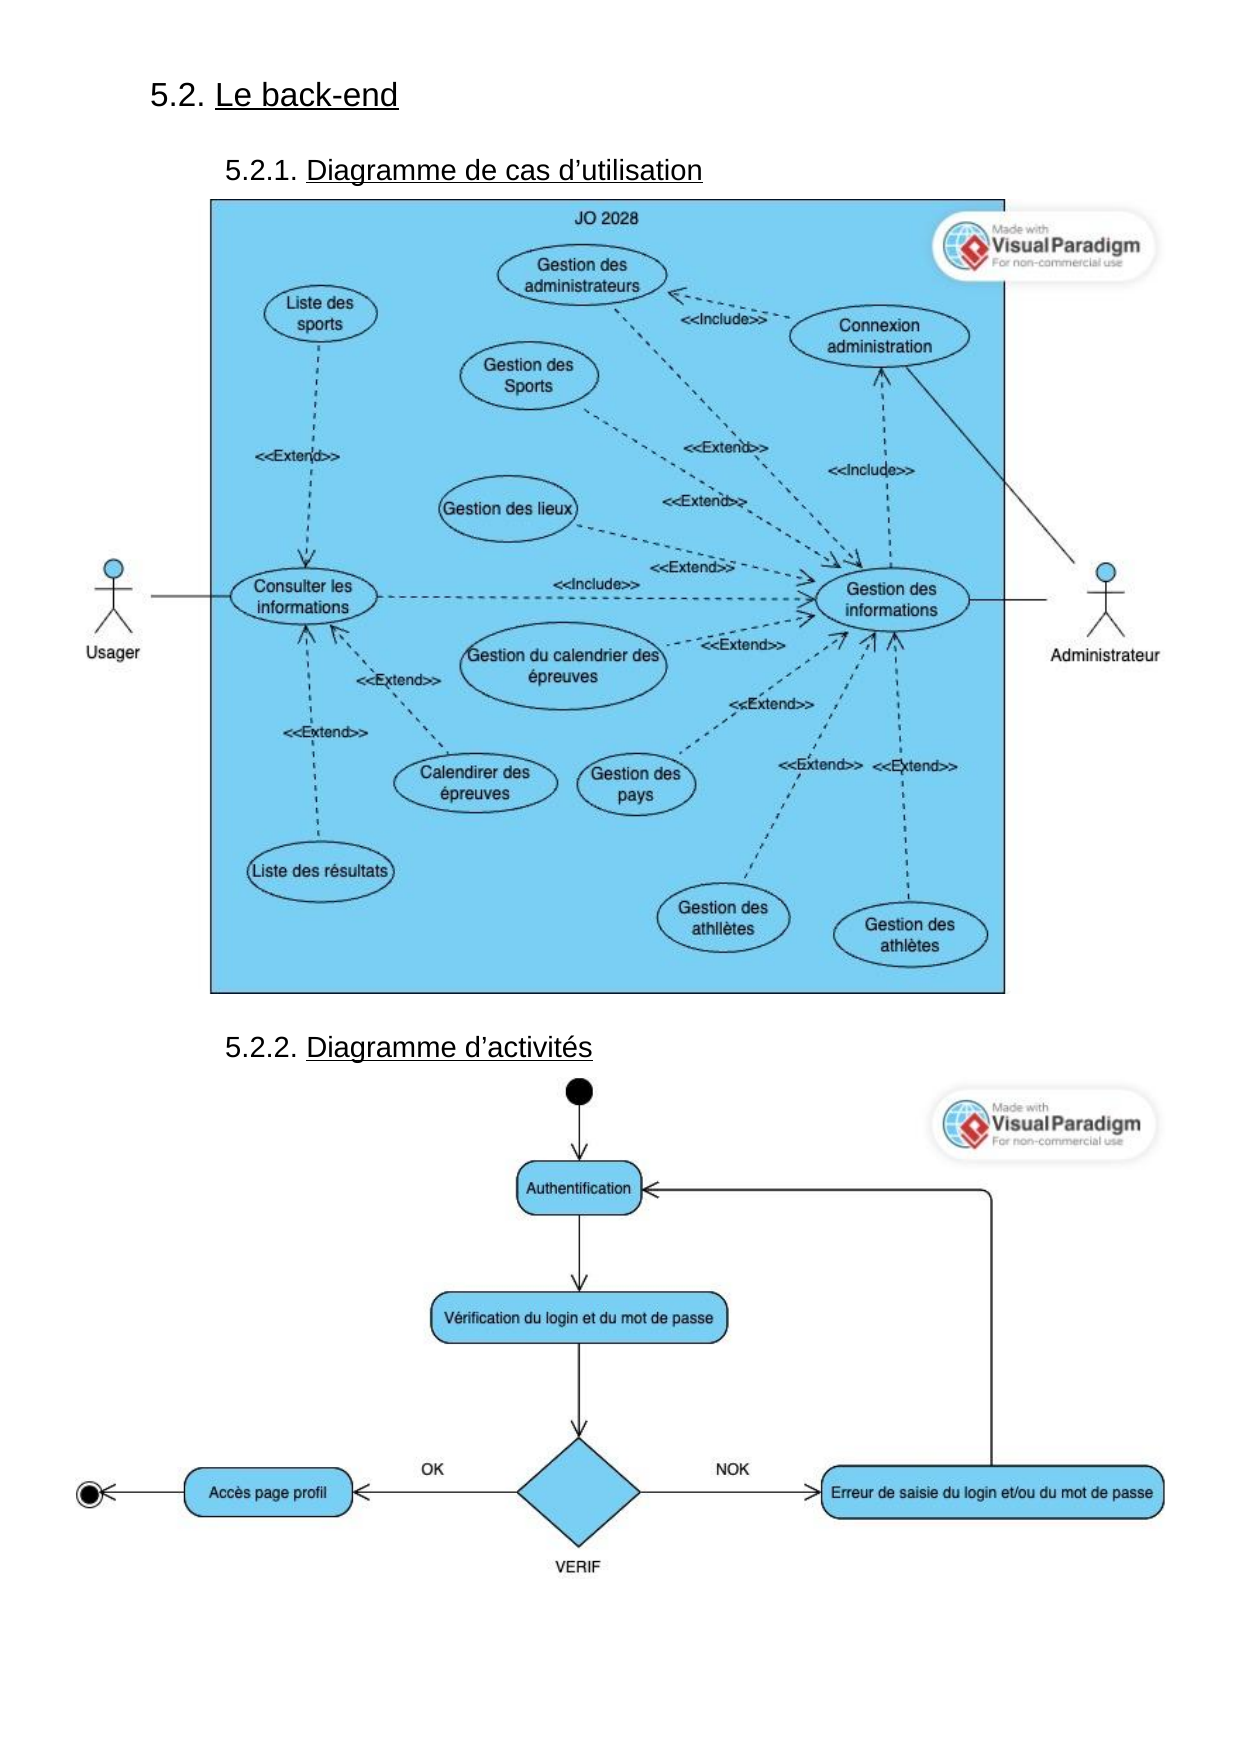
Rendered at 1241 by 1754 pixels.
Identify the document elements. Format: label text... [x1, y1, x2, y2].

subtitle 5.2.1. Diagramme de cas d’utilisation [150, 152, 1165, 186]
subtitle 5.2. Le back-end [150, 75, 1165, 113]
subtitle 5.2.2. Diagramme d’activités [150, 1031, 1165, 1064]
picture [75, 1077, 1166, 1579]
picture [75, 199, 1166, 994]
